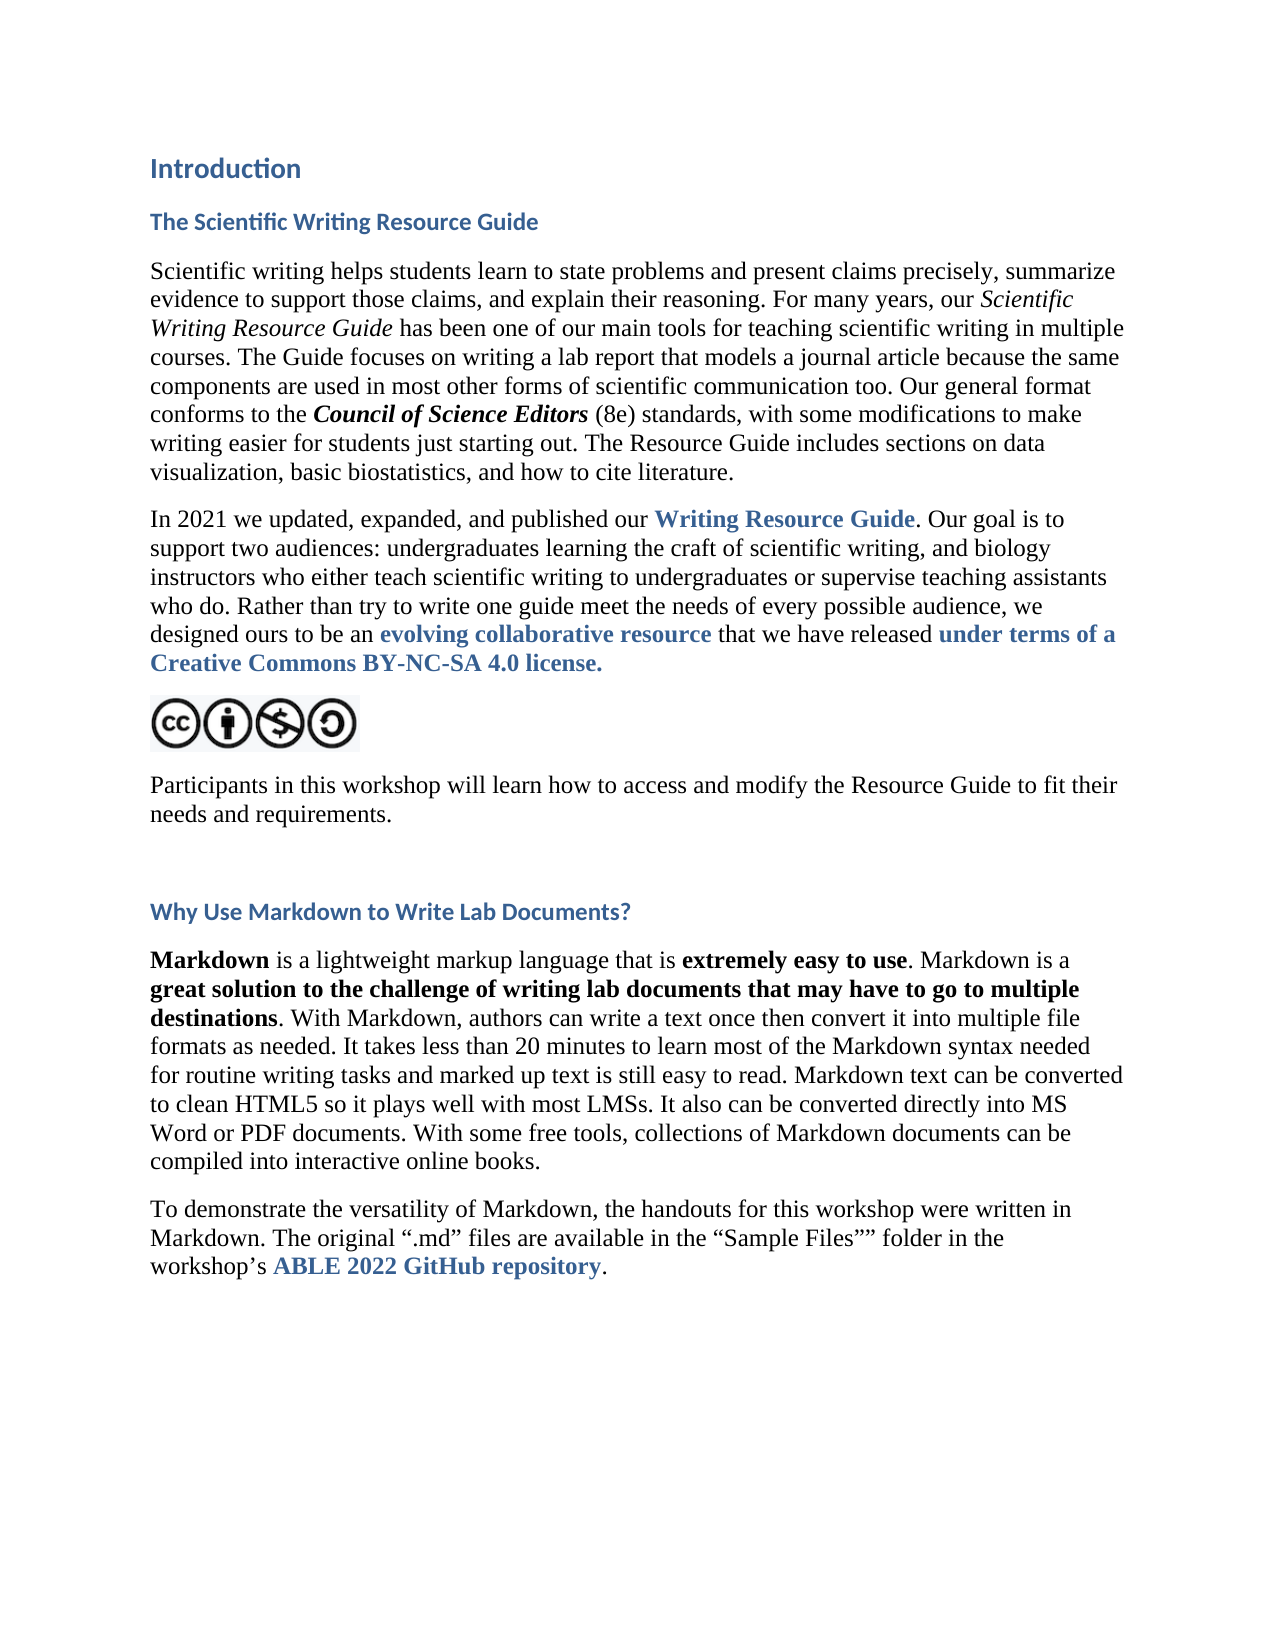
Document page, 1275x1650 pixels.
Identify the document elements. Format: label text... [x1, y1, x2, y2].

text To demonstrate the versatility of Markdown, the handouts for this workshop were written in Markdown. The original “.md” files are available in the “Sample Files”” folder in the workshop’s ABLE 2022 GitHub repository. [150, 1194, 1125, 1280]
text Markdown is a lightweight markup language that is extremely easy to use. Markdown is a great solution to the challenge of writing lab documents that may have to go to multiple destinations. With Markdown, authors can write a text once then convert it into multiple file formats as needed. It takes less than 20 minutes to learn most of the Markdown syntax needed for routine writing tasks and marked up text is still easy to read. Markdown text can be converted to clean HTML5 so it plays well with most LMSs. It also can be converted directly into MS Word or PDF documents. With some free tools, collections of Markdown documents can be compiled into interactive online books. [150, 945, 1125, 1175]
subtitle The Scientific Writing Resource Guide [150, 206, 1125, 237]
subtitle Why Use Markdown to Write Lab Documents? [150, 896, 1125, 926]
text Participants in this workshop will learn how to access and modify the Resource Guide to fit their needs and requirements. [150, 770, 1125, 827]
subtitle Introduction [150, 150, 1125, 186]
picture [150, 695, 360, 752]
text Scientific writing helps students learn to state problems and present claims precisely, summarize evidence to support those claims, and explain their reasoning. For many years, our Scientific Writing Resource Guide has been one of our main tools for teaching scientific writing in multiple courses. The Guide focuses on writing a lab report that models a journal article because the same components are used in most other forms of scientific communication too. Our general format conforms to the Council of Science Editors (8e) standards, with some modifications to make writing easier for students just starting out. The Resource Guide includes sections on data visualization, basic biostatistics, and how to cite literature. [150, 256, 1125, 486]
text In 2021 we updated, expanded, and published our Writing Resource Guide. Our goal is to support two audiences: undergraduates learning the craft of scientific writing, and biology instructors who either teach scientific writing to undergraduates or supervise teaching assistants who do. Rather than try to write one guide meet the needs of every possible audience, we designed ours to be an evolving collaborative resource that we have released under terms of a Creative Commons BY-NC-SA 4.0 license. [150, 504, 1125, 677]
